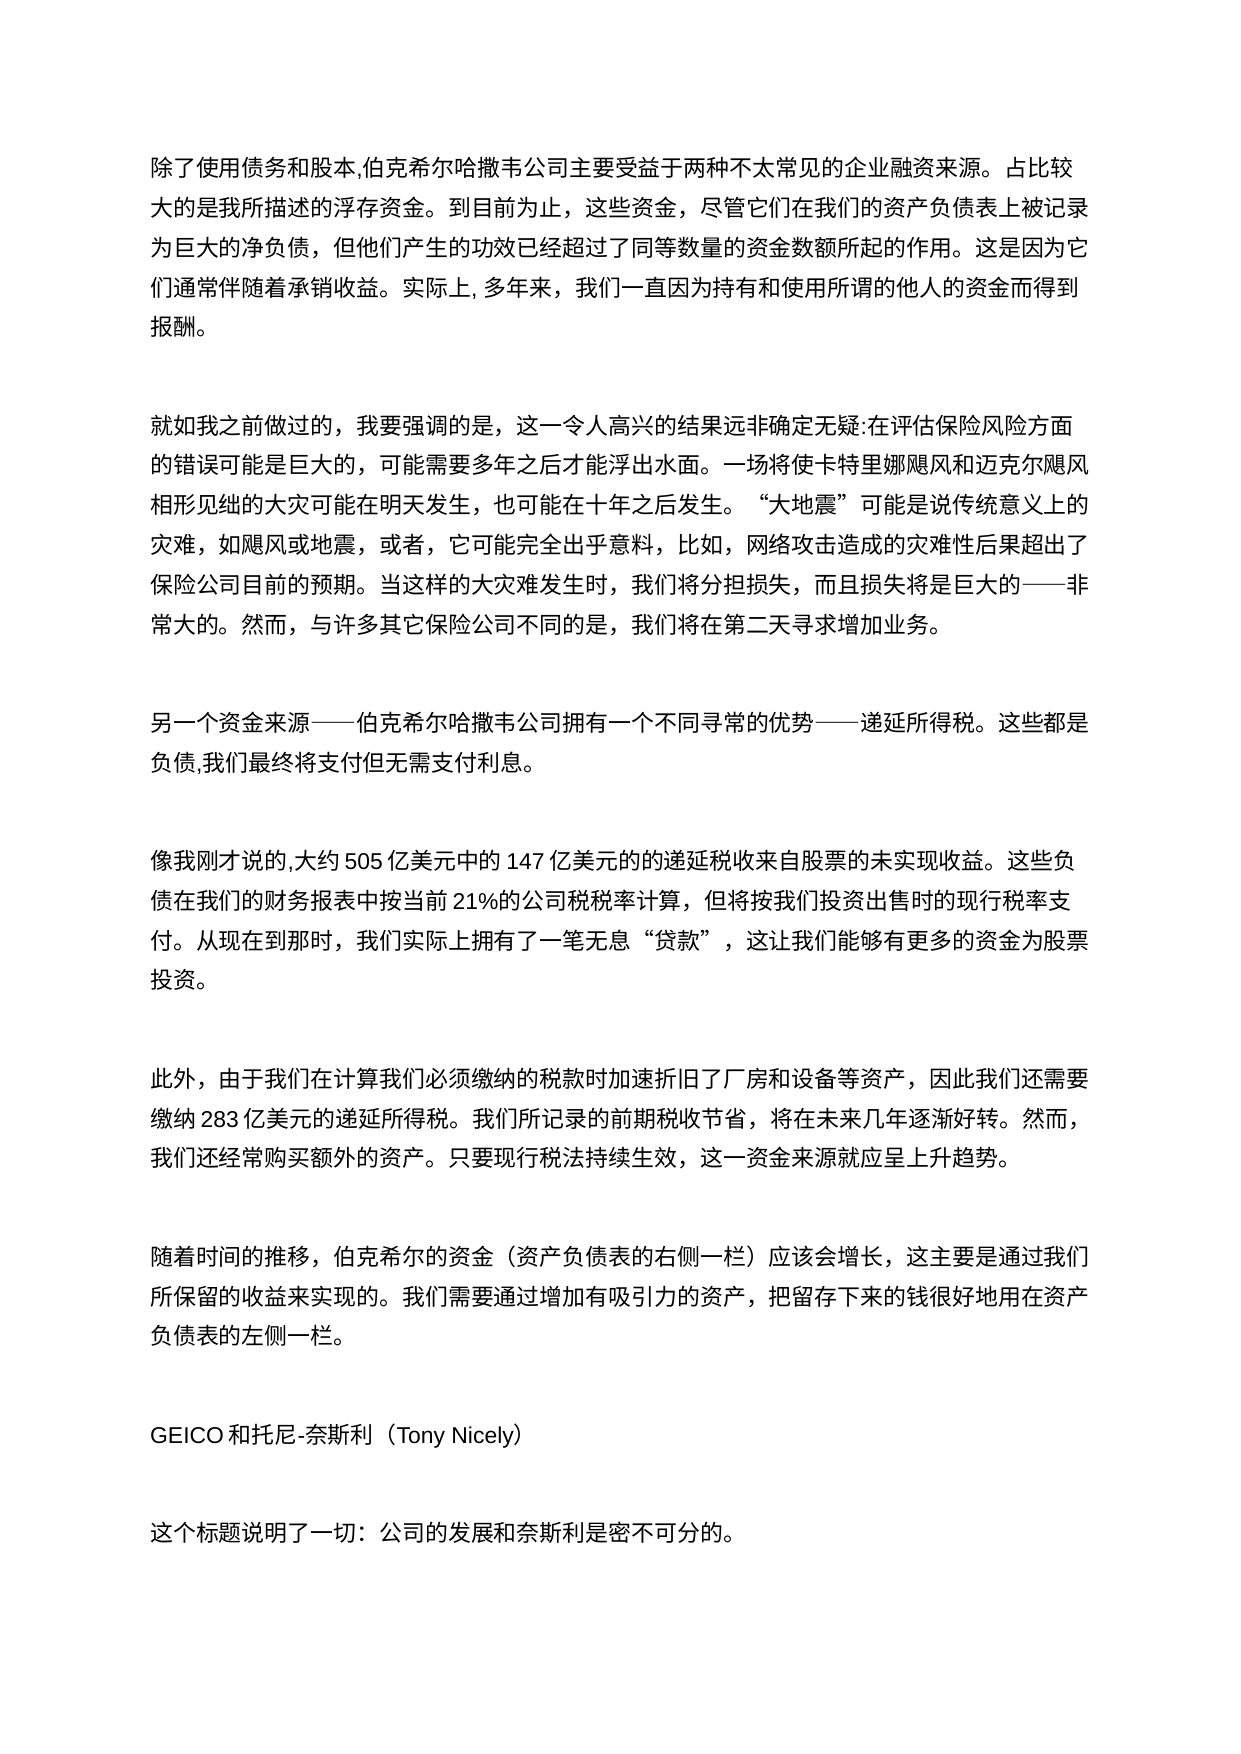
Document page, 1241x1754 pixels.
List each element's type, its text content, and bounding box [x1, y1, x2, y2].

text 除了使用债务和股本,伯克希尔哈撒韦公司主要受益于两种不太常见的企业融资来源。占比较大的是我所描述的浮存资金。到目前为止，这些资金，尽管它们在我们的资产负债表上被记录为巨大的净负债，但他们产生的功效已经超过了同等数量的资金数额所起的作用。这是因为它们通常伴随着承销收益。实际上, 多年来，我们一直因为持有和使用所谓的他人的资金而得到报酬。 [150, 150, 1090, 342]
text 像我刚才说的,大约505亿美元中的147亿美元的的递延税收来自股票的未实现收益。这些负债在我们的财务报表中按当前21%的公司税税率计算，但将按我们投资出售时的现行税率支付。从现在到那时，我们实际上拥有了一笔无息“贷款”，这让我们能够有更多的资金为股票投资。 [150, 843, 1090, 996]
text 这个标题说明了一切：公司的发展和奈斯利是密不可分的。 [150, 1515, 1090, 1548]
text 随着时间的推移，伯克希尔的资金（资产负债表的右侧一栏）应该会增长，这主要是通过我们所保留的收益来实现的。我们需要通过增加有吸引力的资产，把留存下来的钱很好地用在资产负债表的左侧一栏。 [150, 1238, 1090, 1351]
text 此外，由于我们在计算我们必须缴纳的税款时加速折旧了厂房和设备等资产，因此我们还需要缴纳283亿美元的递延所得税。我们所记录的前期税收节省，将在未来几年逐渐好转。然而，我们还经常购买额外的资产。只要现行税法持续生效，这一资金来源就应呈上升趋势。 [150, 1061, 1090, 1173]
text 就如我之前做过的，我要强调的是，这一令人高兴的结果远非确定无疑:在评估保险风险方面的错误可能是巨大的，可能需要多年之后才能浮出水面。一场将使卡特里娜飓风和迈克尔飓风相形见绌的大灾可能在明天发生，也可能在十年之后发生。“大地震”可能是说传统意义上的灾难，如飓风或地震，或者，它可能完全出乎意料，比如，网络攻击造成的灾难性后果超出了保险公司目前的预期。当这样的大灾难发生时，我们将分担损失，而且损失将是巨大的——非常大的。然而，与许多其它保险公司不同的是，我们将在第二天寻求增加业务。 [150, 407, 1090, 640]
text GEICO和托尼-奈斯利（Tony Nicely） [150, 1416, 1090, 1450]
text 另一个资金来源——伯克希尔哈撒韦公司拥有一个不同寻常的优势——递延所得税。这些都是负债,我们最终将支付但无需支付利息。 [150, 705, 1090, 778]
